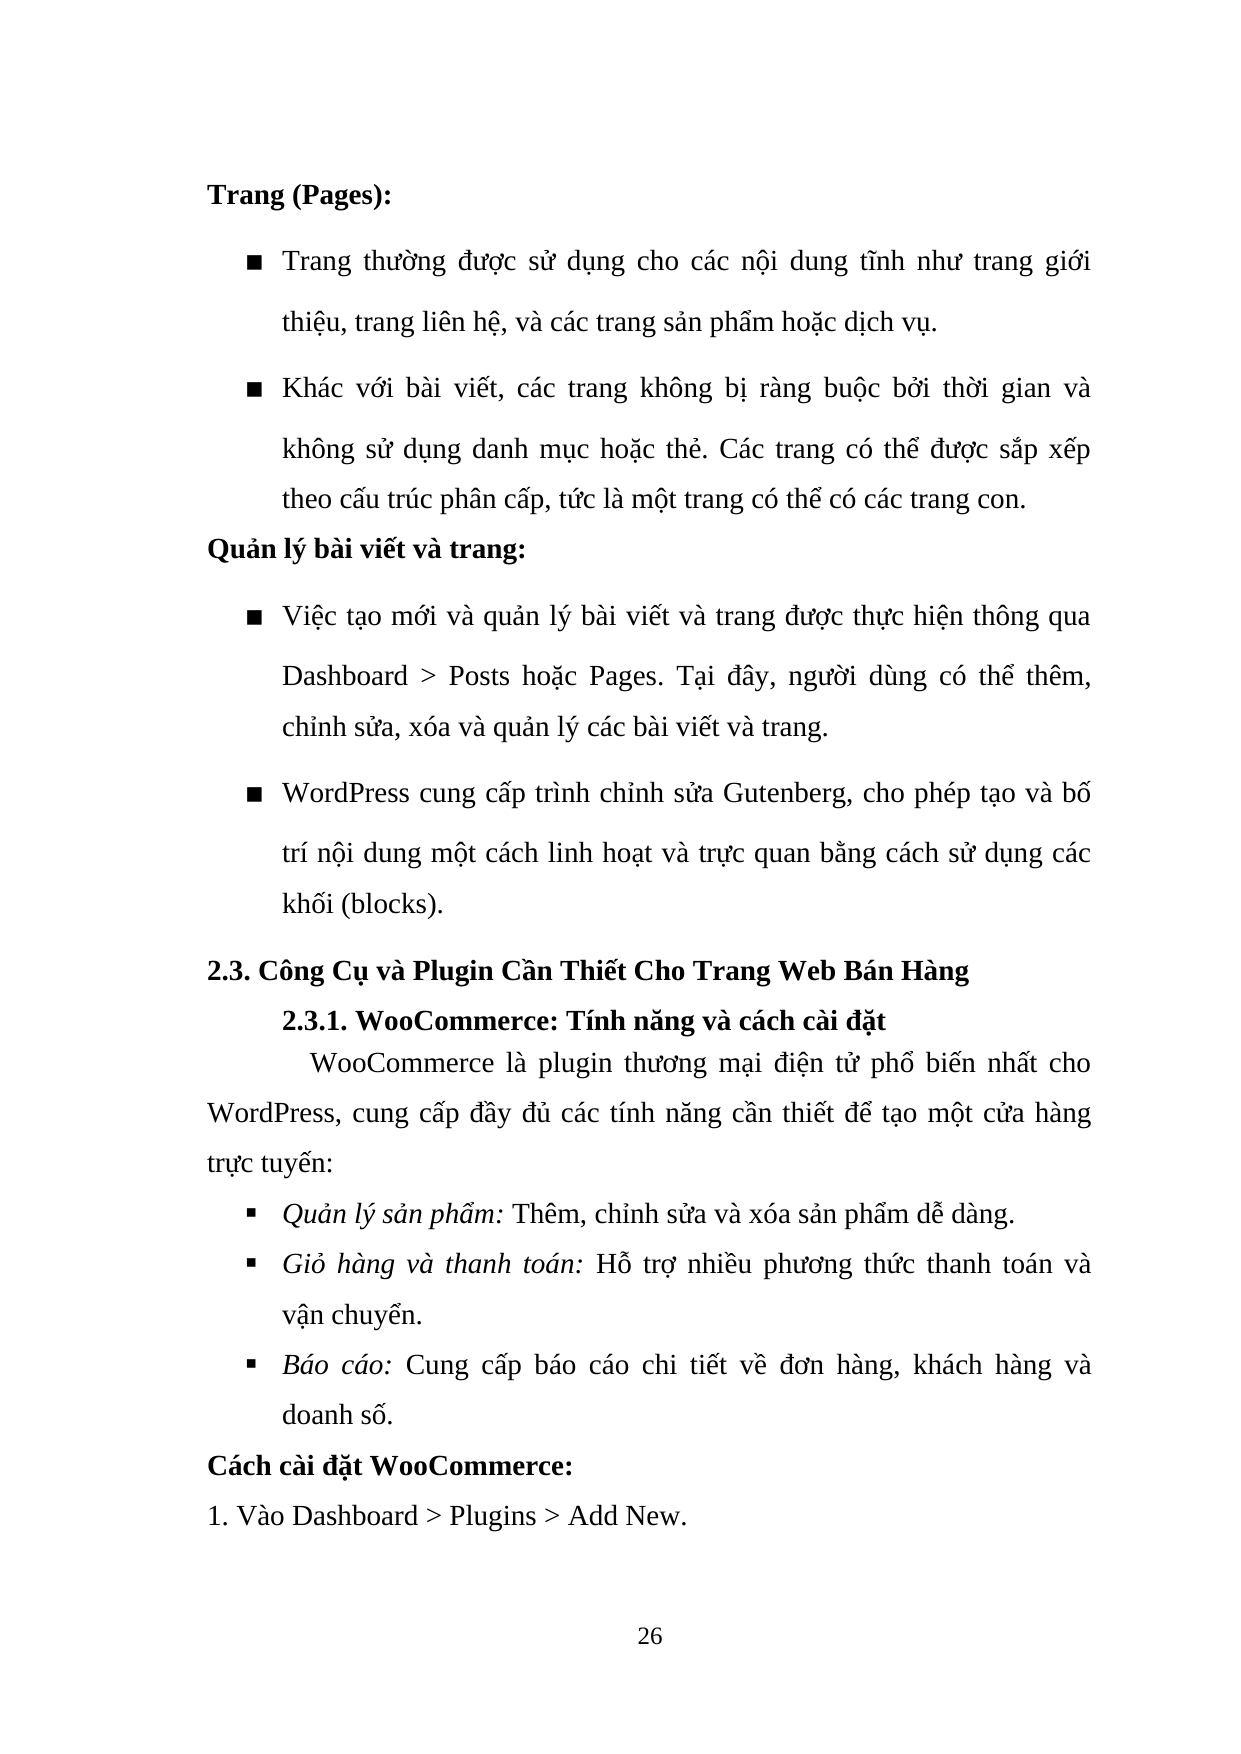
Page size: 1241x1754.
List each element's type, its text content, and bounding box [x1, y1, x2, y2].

list Giỏ hàng và thanh toán: Hỗ trợ nhiều phương thức thanh toán và vận chuyển. [244, 1246, 1092, 1330]
subtitle 2.3.1. WooCommerce: Tính năng và cách cài đặt [207, 1003, 1092, 1037]
list Việc tạo mới và quản lý bài viết và trang được thực hiện thông qua Dashboard > Posts hoặc Pages. Tại đây, người dùng có thể thêm, chỉnh sửa, xóa và quản lý các bài viết và trang. [244, 582, 1092, 742]
text Quản lý bài viết và trang: [207, 532, 1092, 565]
subtitle 2.3. Công Cụ và Plugin Cần Thiết Cho Trang Web Bán Hàng [207, 953, 1092, 986]
list WordPress cung cấp trình chỉnh sửa Gutenberg, cho phép tạo và bố trí nội dung một cách linh hoạt và trực quan bằng cách sử dụng các khối (blocks). [244, 759, 1092, 919]
list Quản lý sản phẩm: Thêm, chỉnh sửa và xóa sản phẩm dễ dàng. [244, 1196, 1092, 1229]
text Cách cài đặt WooCommerce: [207, 1448, 1092, 1481]
text Trang (Pages): [207, 177, 1092, 211]
list Khác với bài viết, các trang không bị ràng buộc bởi thời gian và không sử dụng danh mục hoặc thẻ. Các trang có thể được sắp xếp theo cấu trúc phân cấp, tức là một trang có thể có các trang con. [244, 354, 1092, 515]
text 1. Vào Dashboard > Plugins > Add New. [207, 1498, 1092, 1532]
text WooCommerce là plugin thương mại điện tử phổ biến nhất cho WordPress, cung cấp đầy đủ các tính năng cần thiết để tạo một cửa hàng trực tuyến: [207, 1045, 1092, 1179]
list Trang thường được sử dụng cho các nội dung tĩnh như trang giới thiệu, trang liên hệ, và các trang sản phẩm hoặc dịch vụ. [244, 227, 1092, 338]
list Báo cáo: Cung cấp báo cáo chi tiết về đơn hàng, khách hàng và doanh số. [244, 1347, 1092, 1431]
